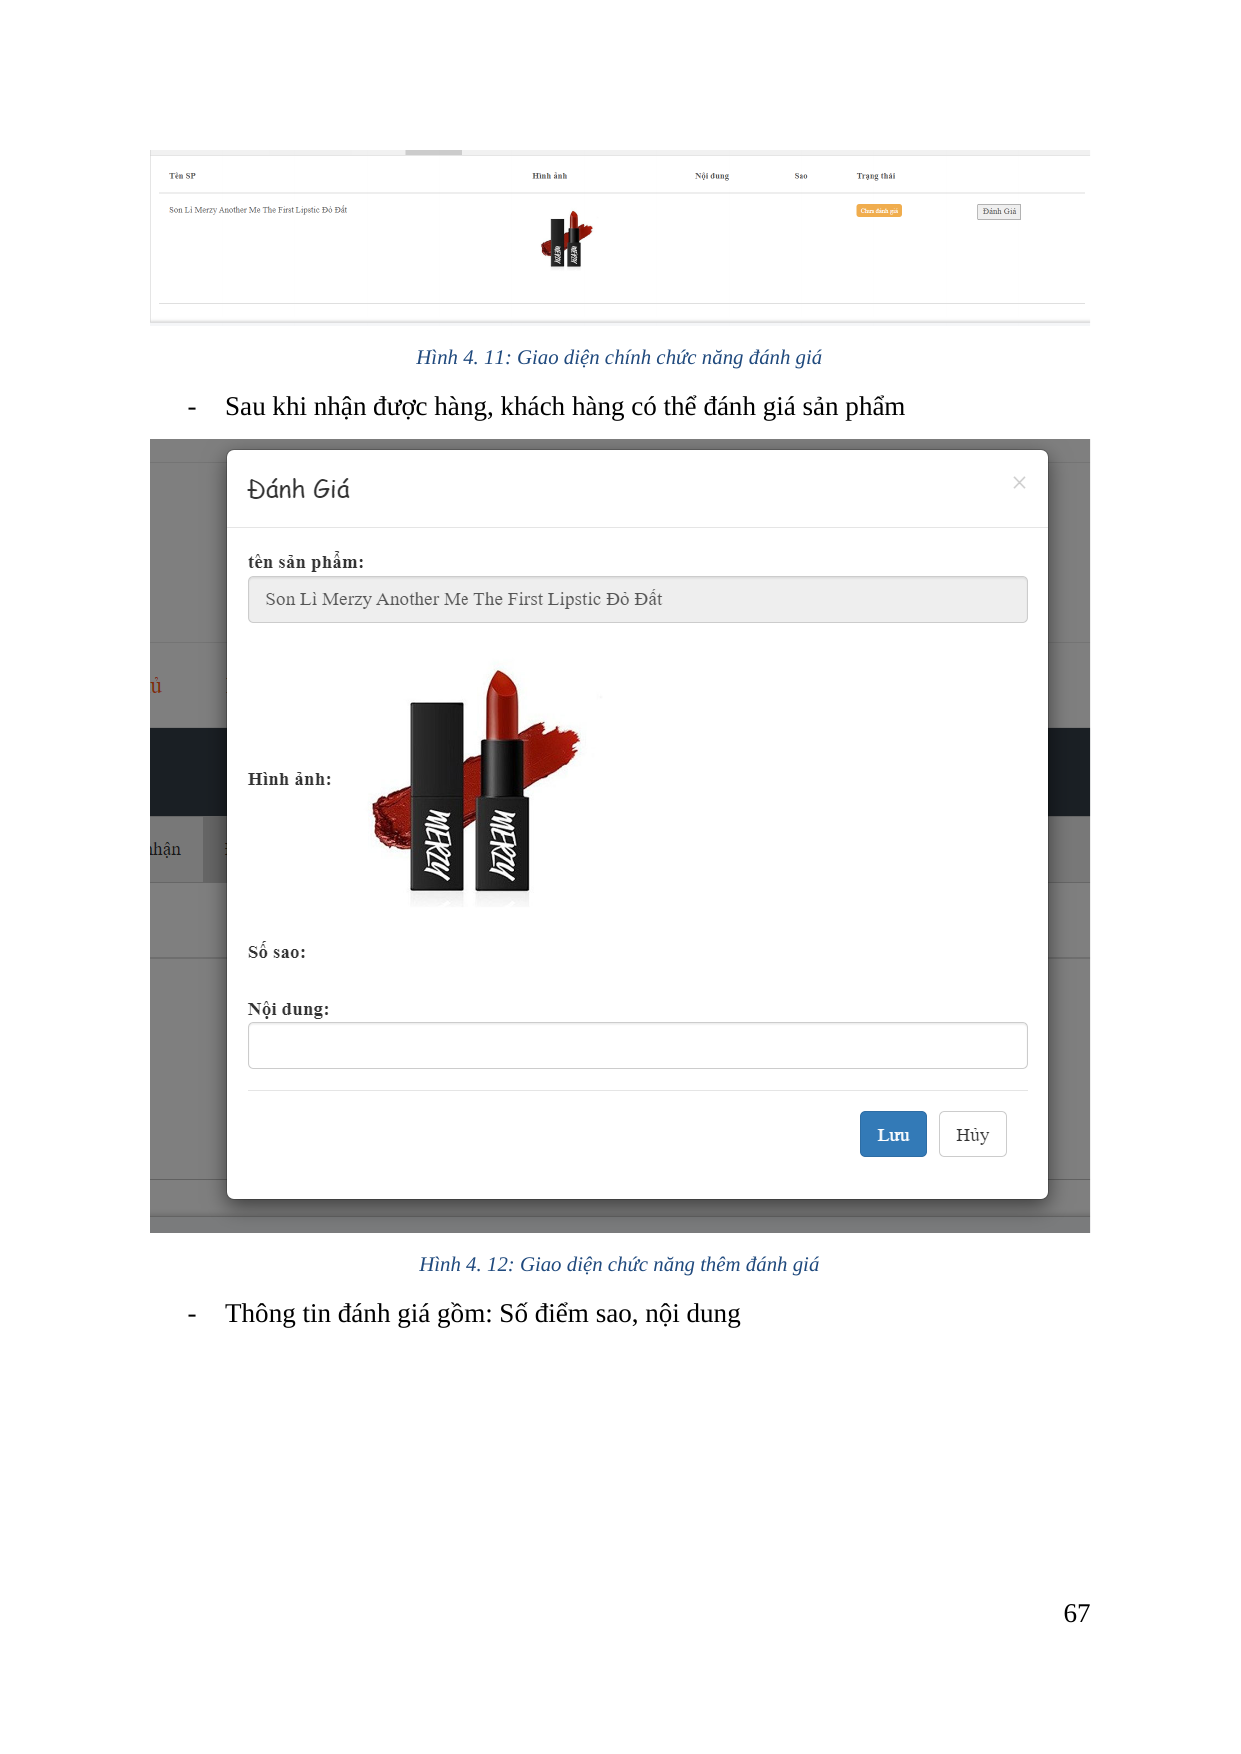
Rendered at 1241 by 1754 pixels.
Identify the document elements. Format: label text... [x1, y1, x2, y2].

list Thông tin đánh giá gồm: Số điểm sao, nội dung [187, 1297, 1090, 1328]
list Sau khi nhận được hàng, khách hàng có thể đánh giá sản phẩm [187, 389, 1090, 421]
picture [150, 439, 1091, 1233]
picture [150, 150, 1091, 326]
